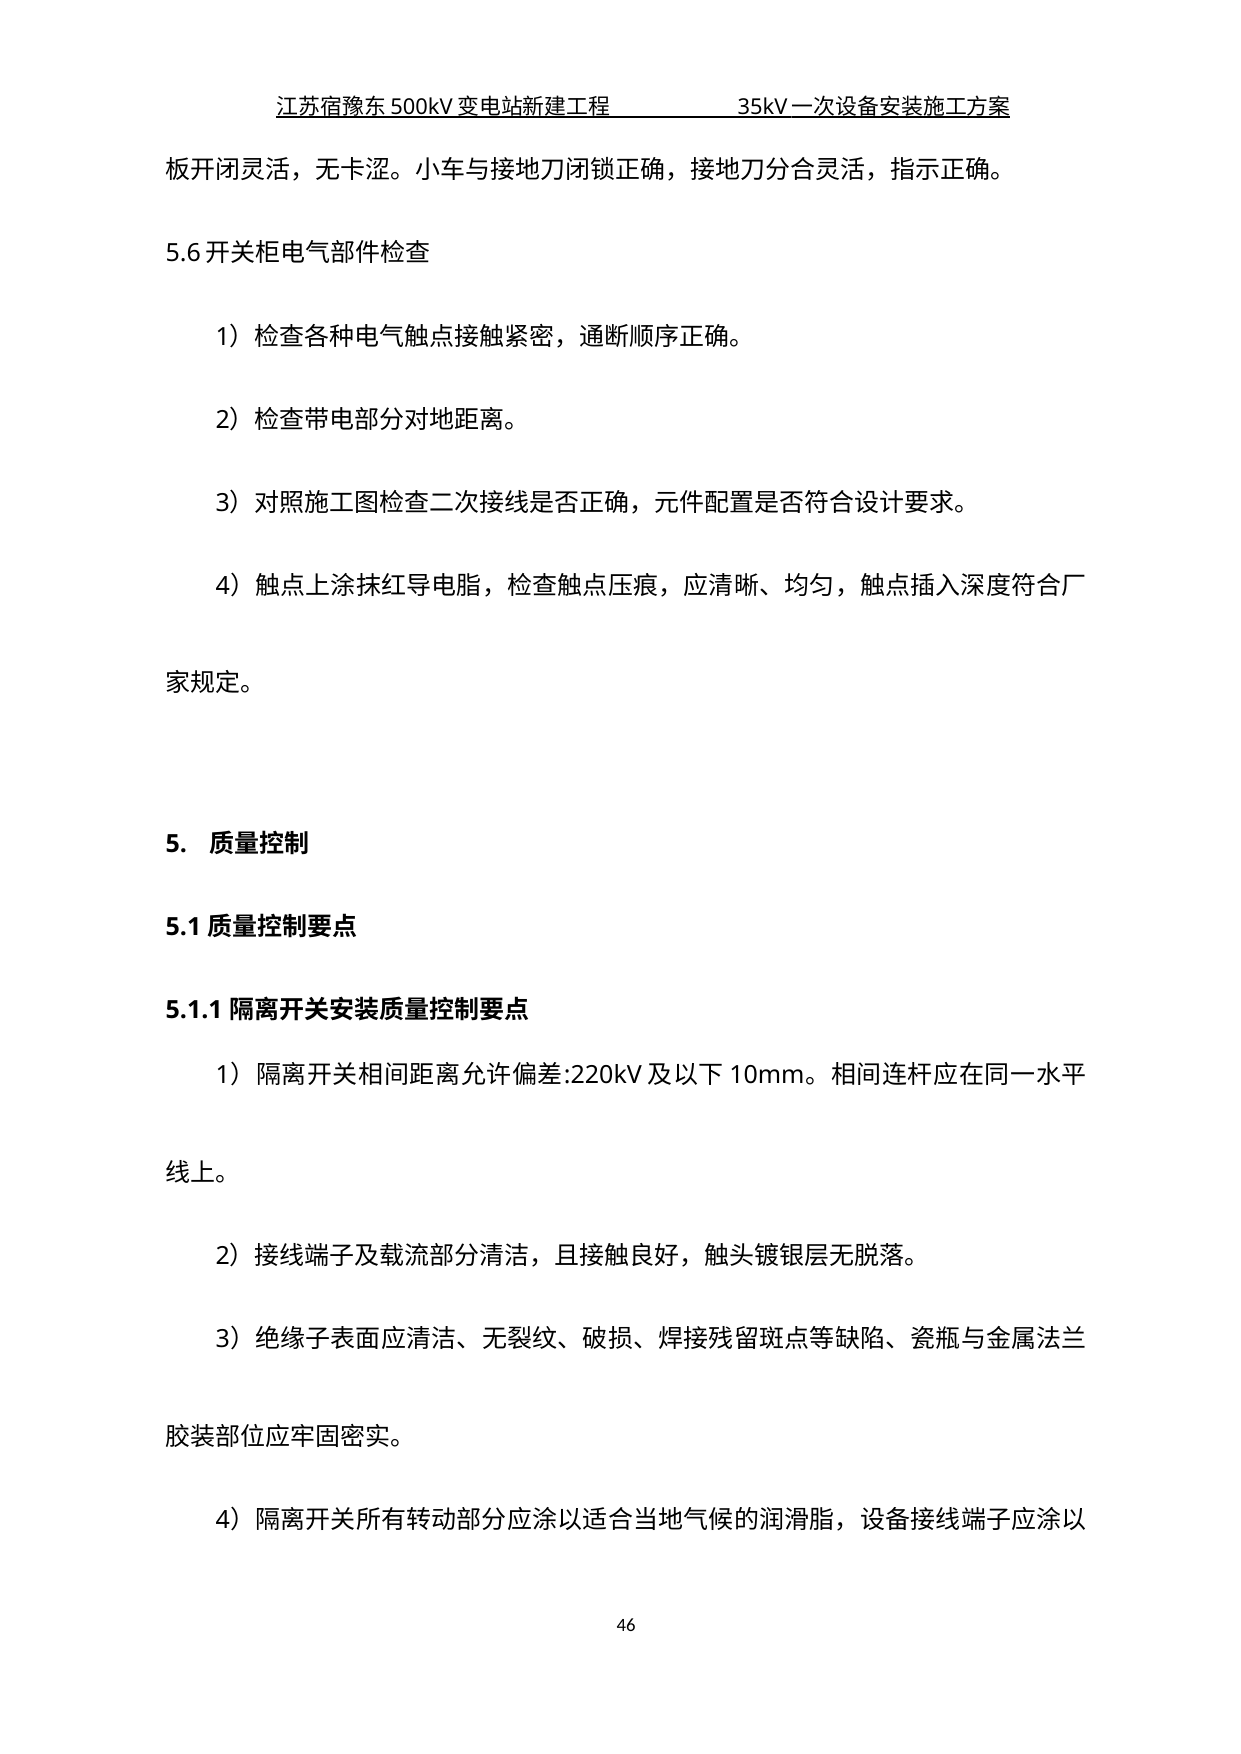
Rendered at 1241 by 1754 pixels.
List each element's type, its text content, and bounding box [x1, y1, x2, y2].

text 4）触点上涂抹红导电脂，检查触点压痕，应清晰、均匀，触点插入深度符合厂家规定。 [165, 551, 1087, 713]
text 3）绝缘子表面应清洁、无裂纹、破损、焊接残留斑点等缺陷、瓷瓶与金属法兰胶装部位应牢固密实。 [165, 1304, 1087, 1467]
subtitle 质量控制 [165, 809, 1087, 874]
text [165, 1485, 1087, 1550]
text 5.1.1 隔离开关安装质量控制要点 [165, 975, 1087, 1040]
text 3）对照施工图检查二次接线是否正确，元件配置是否符合设计要求。 [165, 468, 1087, 533]
text 2）接线端子及载流部分清洁，且接触良好，触头镀银层无脱落。 [165, 1221, 1087, 1286]
text 1）检查各种电气触点接触紧密，通断顺序正确。 [165, 302, 1087, 367]
text 1）隔离开关相间距离允许偏差:220kV及以下10mm。相间连杆应在同一水平线上。 [165, 1040, 1087, 1203]
subtitle 5.6开关柜电气部件检查 [165, 218, 1087, 283]
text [165, 135, 1087, 200]
text 2）检查带电部分对地距离。 [165, 385, 1087, 450]
subtitle 5.1 质量控制要点 [165, 892, 1087, 957]
